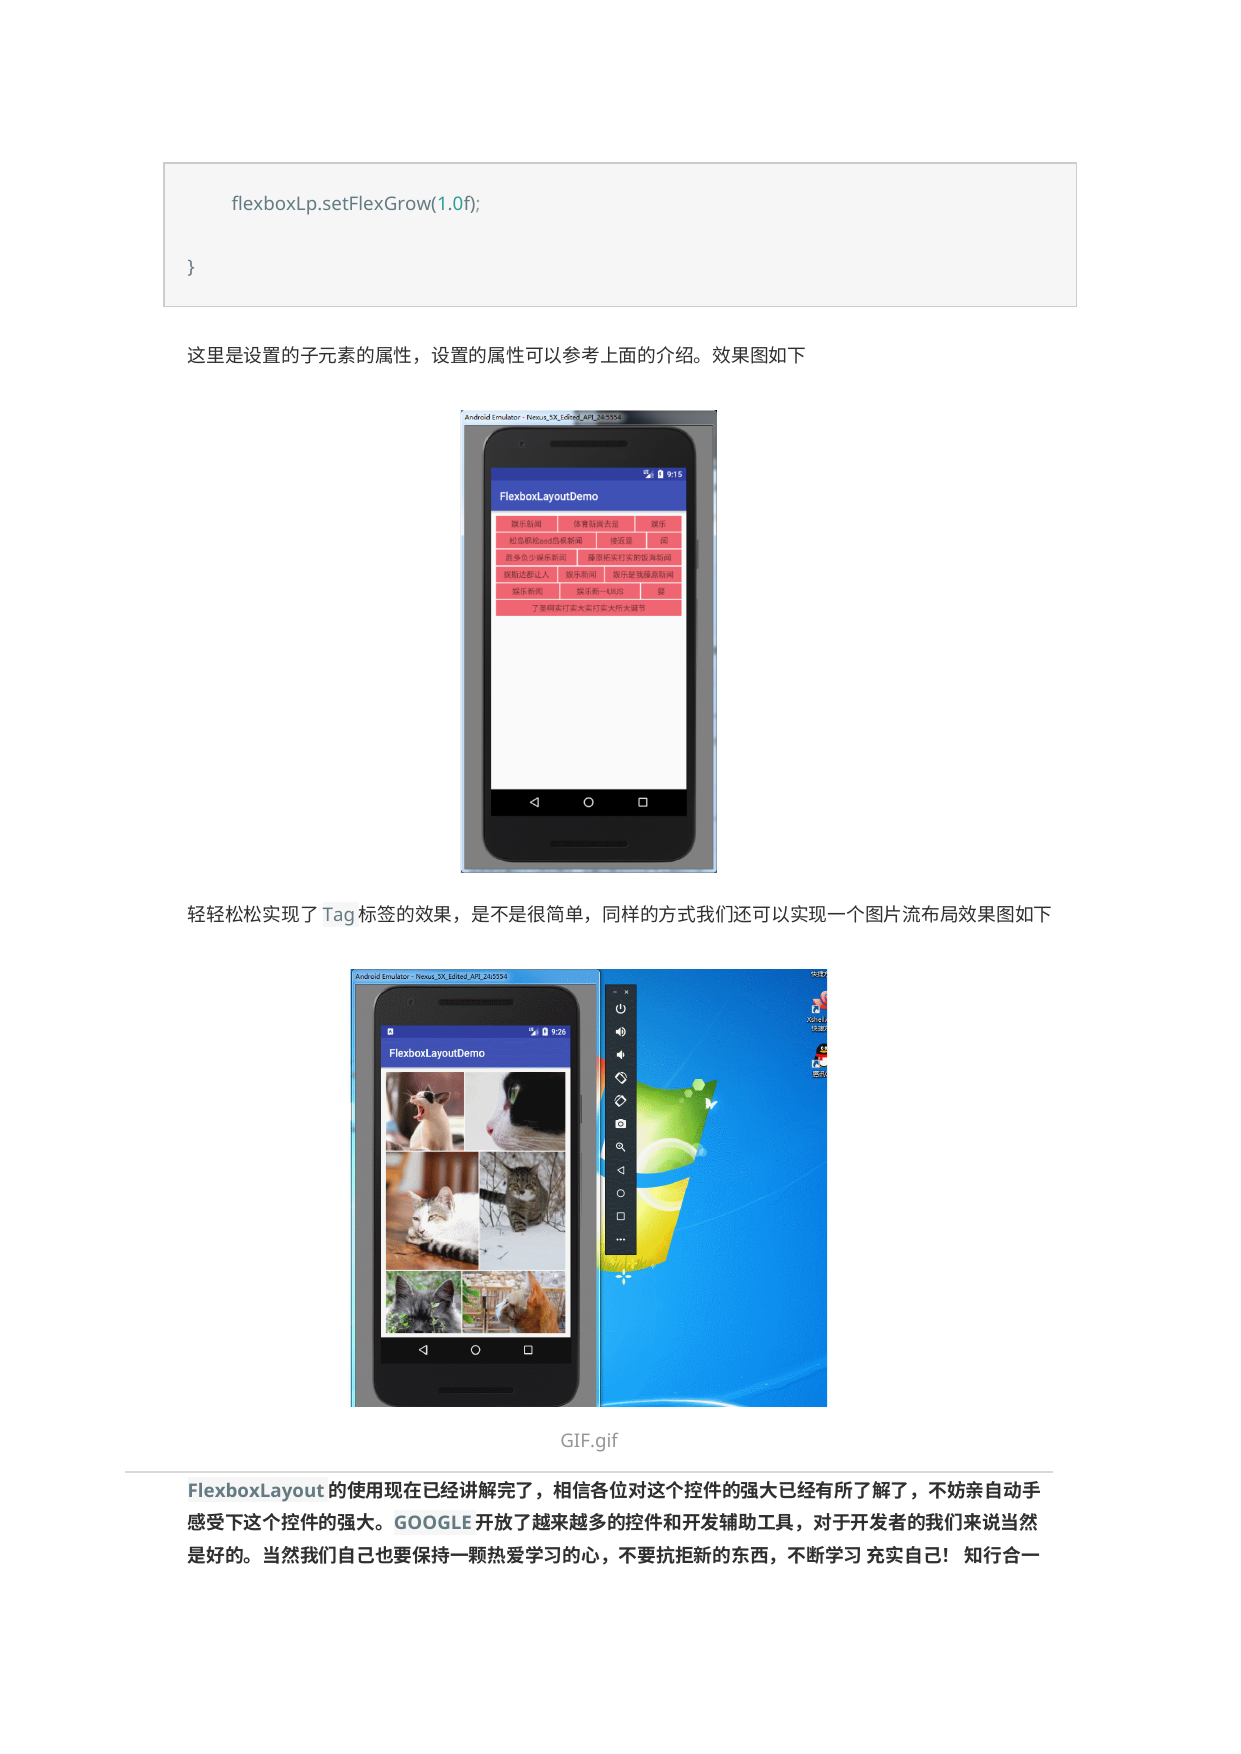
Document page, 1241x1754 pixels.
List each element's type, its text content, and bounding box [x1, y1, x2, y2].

text GIF.gif [125, 1424, 1053, 1471]
text } [165, 226, 1076, 306]
text flexboxLp.setFlexGrow(1.0f); [165, 164, 1076, 219]
picture [350, 969, 828, 1407]
subtitle FlexboxLayout的使用现在已经讲解完了，相信各位对这个控件的强大已经有所了解了，不妨亲自动手感受下这个控件的强大。GOOGLE开放了越来越多的控件和开发辅助工具，对于开发者的我们来说当然是好的。当然我们自己也要保持一颗热爱学习的心，不要抗拒新的东西，不断学习 充实自己！ 知行合一 [187, 1473, 1053, 1570]
text 这里是设置的子元素的属性，设置的属性可以参考上面的介绍。效果图如下 [187, 338, 1053, 371]
picture [460, 410, 717, 873]
text 轻轻松松实现了Tag标签的效果，是不是很简单，同样的方式我们还可以实现一个图片流布局效果图如下 [187, 897, 1053, 930]
